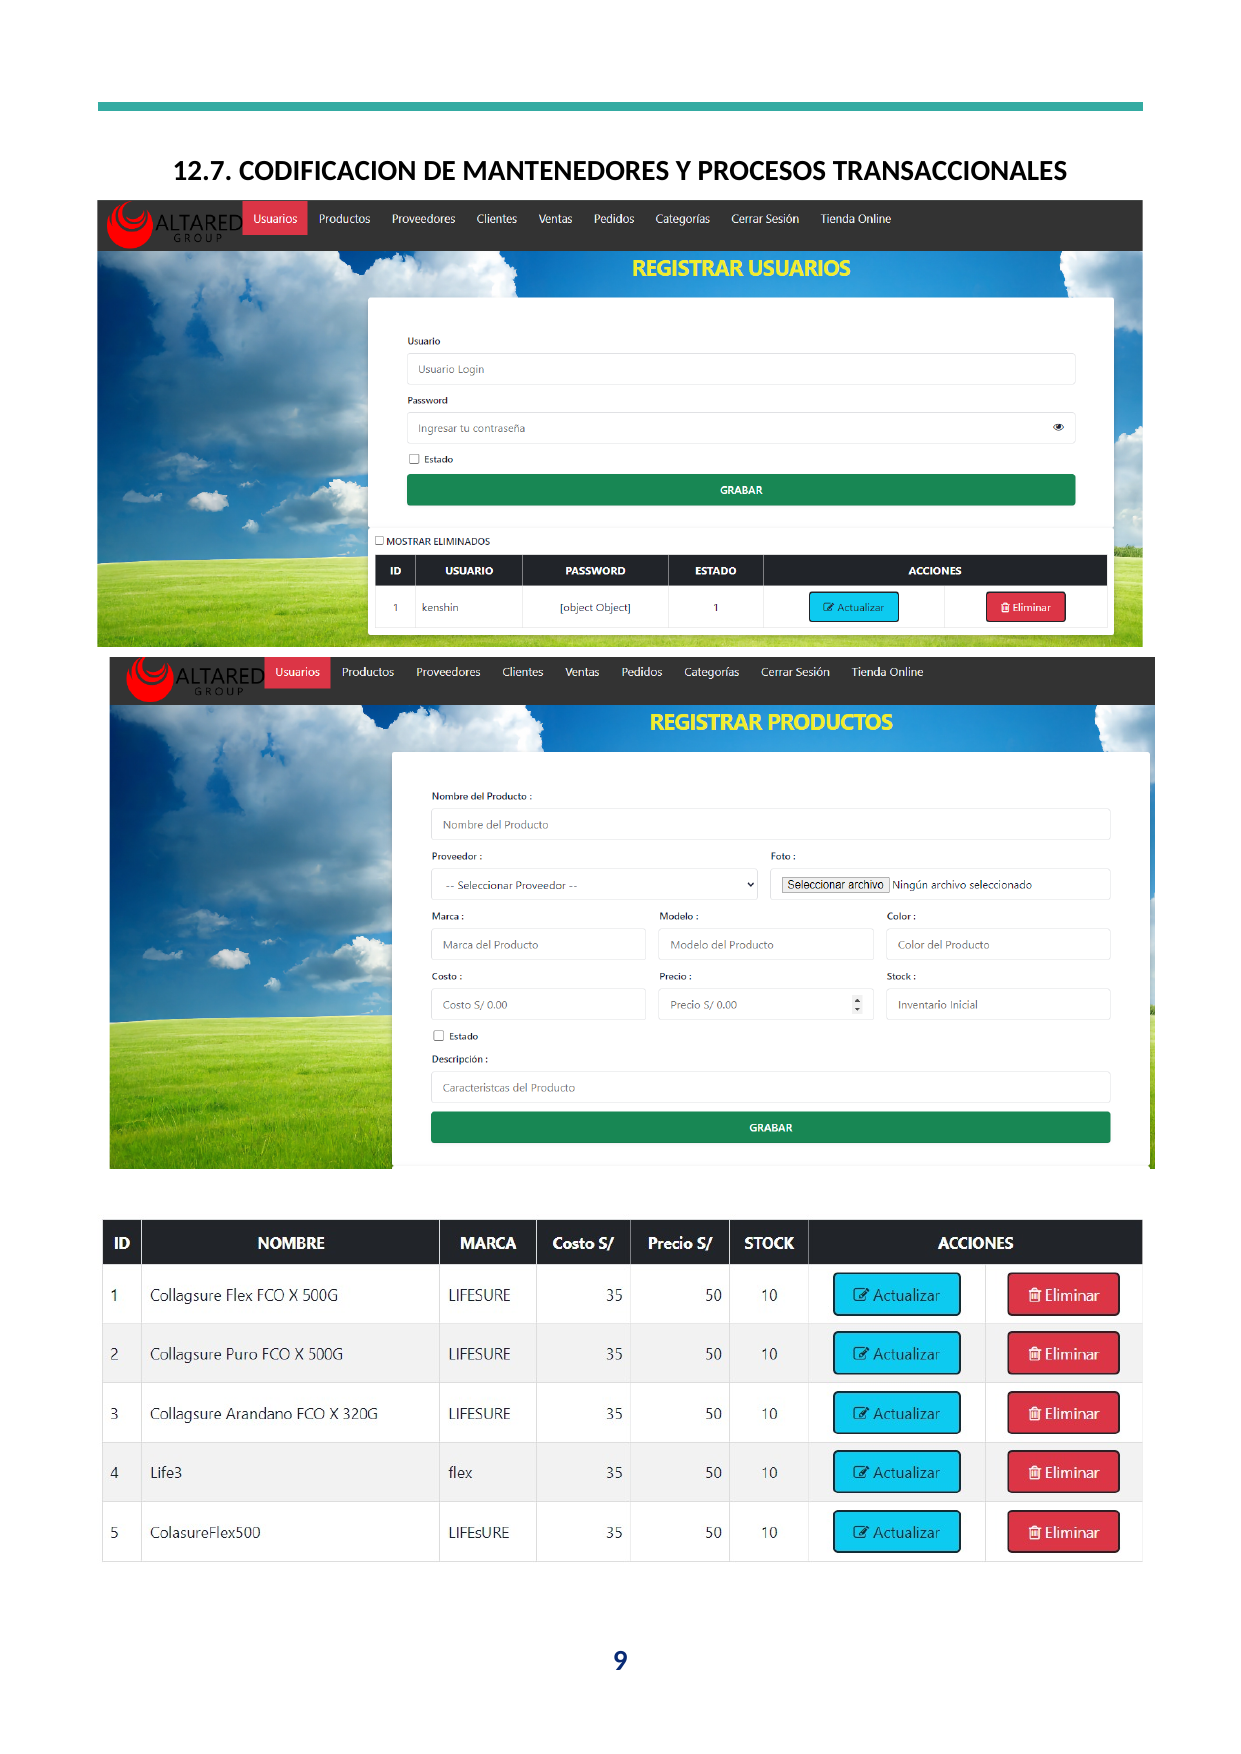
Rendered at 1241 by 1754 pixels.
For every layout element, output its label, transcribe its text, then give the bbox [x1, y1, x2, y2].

picture [97, 1214, 1143, 1564]
picture [109, 657, 1155, 1169]
picture [97, 200, 1143, 647]
text 12.7. CODIFICACION DE MANTENEDORES Y PROCESOS TRANSACCIONALES [97, 152, 1143, 187]
